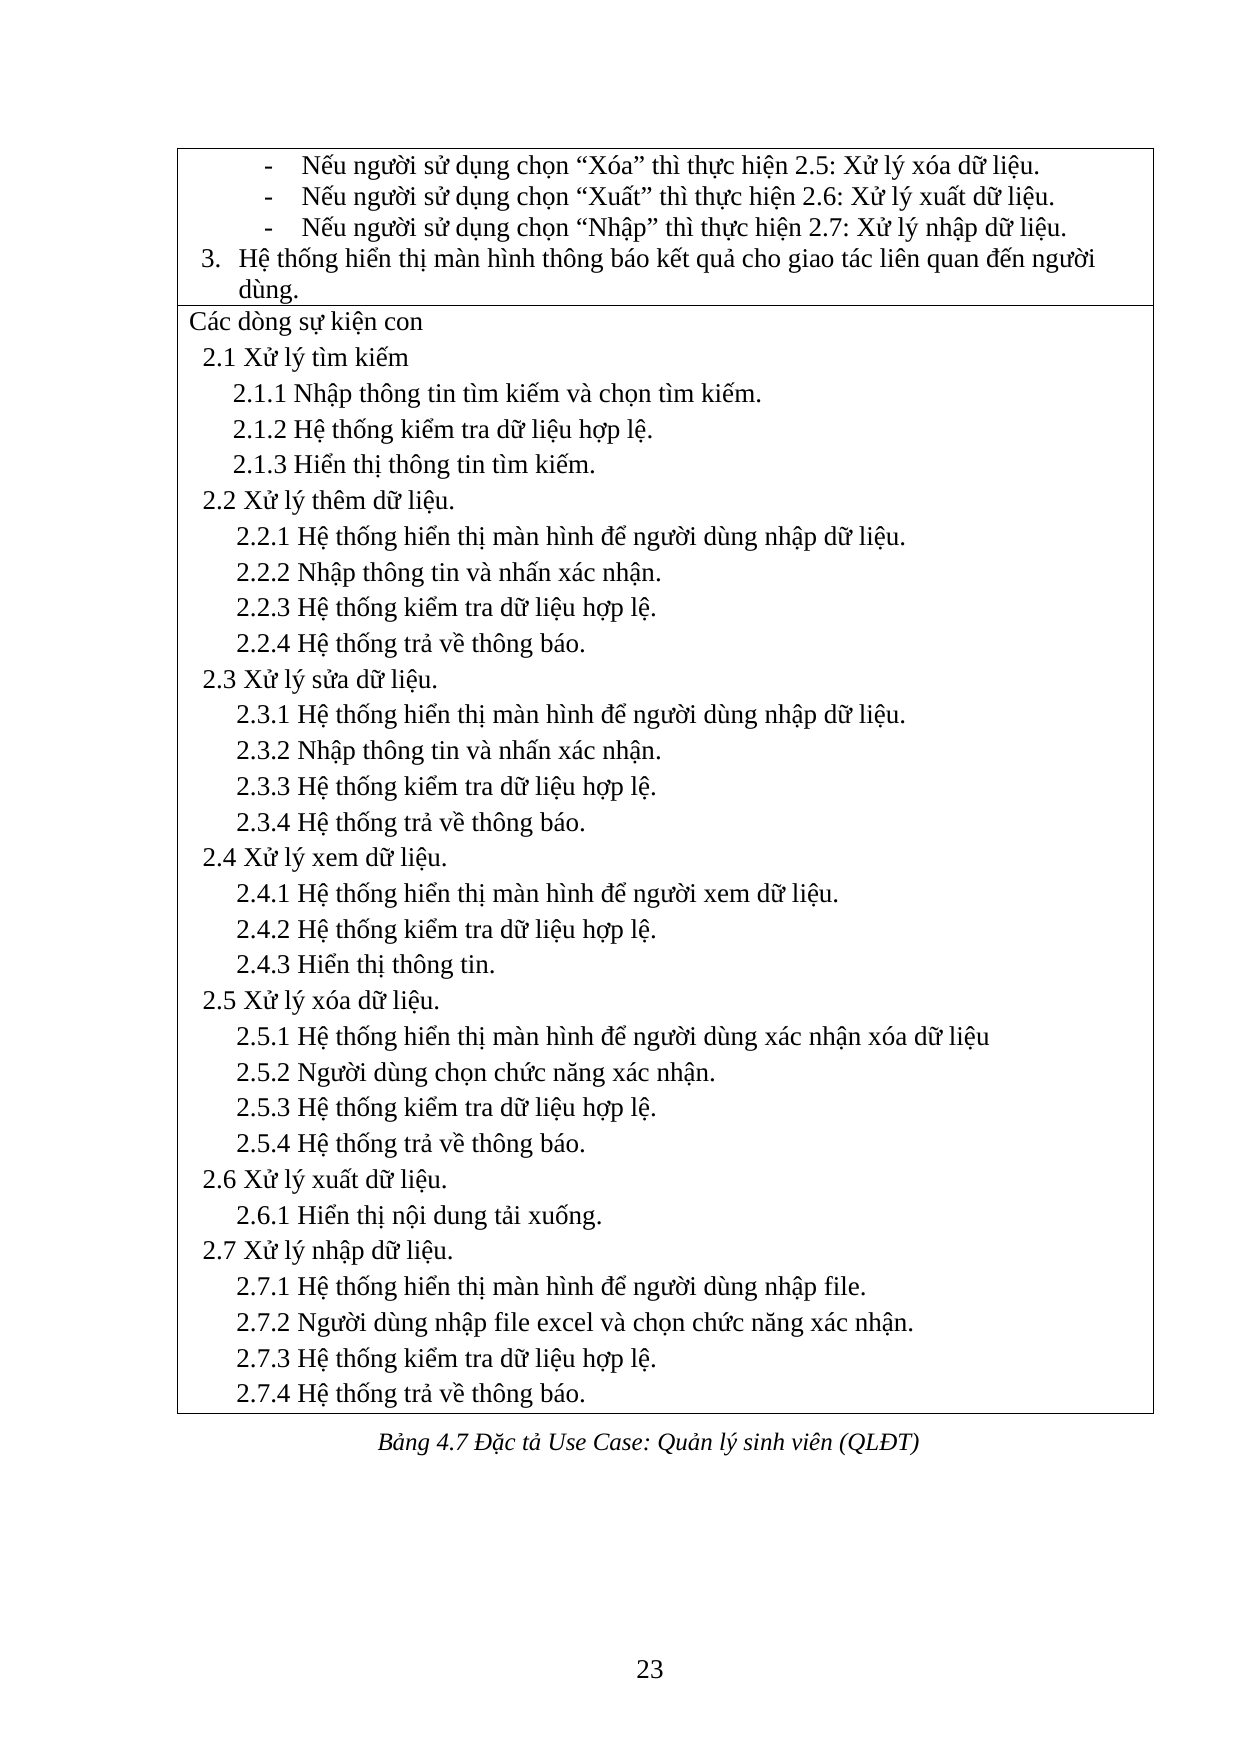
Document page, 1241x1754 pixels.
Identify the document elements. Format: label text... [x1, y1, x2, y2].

text Bảng 4.7 Đặc tả Use Case: Quản lý sinh viên (QLĐT) [177, 1427, 1122, 1455]
table_cell Các dòng sự kiện con 2.1 Xử lý tìm kiếm 2.1.1 Nhập thông tin tìm kiếm và chọn tìm kiếm. 2.1.2 Hệ thống kiểm tra dữ liệu hợp lệ. 2.1.3 Hiển thị thông tin tìm kiếm. 2.2 Xử lý thêm dữ liệu. 2.2.1 Hệ thống hiển thị màn hình để người dùng nhập dữ liệu. 2.2.2 Nhập thông tin và nhấn xác nhận. 2.2.3 Hệ thống kiểm tra dữ liệu hợp lệ. 2.2.4 Hệ thống trả về thông báo. 2.3 Xử lý sửa dữ liệu. 2.3.1 Hệ thống hiển thị màn hình để người dùng nhập dữ liệu. 2.3.2 Nhập thông tin và nhấn xác nhận. 2.3.3 Hệ thống kiểm tra dữ liệu hợp lệ. 2.3.4 Hệ thống trả về thông báo. 2.4 Xử lý xem dữ liệu. 2.4.1 Hệ thống hiển thị màn hình để người xem dữ liệu. 2.4.2 Hệ thống kiểm tra dữ liệu hợp lệ. 2.4.3 Hiển thị thông tin. 2.5 Xử lý xóa dữ liệu. 2.5.1 Hệ thống hiển thị màn hình để người dùng xác nhận xóa dữ liệu 2.5.2 Người dùng chọn chức năng xác nhận. 2.5.3 Hệ thống kiểm tra dữ liệu hợp lệ. 2.5.4 Hệ thống trả về thông báo. 2.6 Xử lý xuất dữ liệu. 2.6.1 Hiển thị nội dung tải xuống. 2.7 Xử lý nhập dữ liệu. 2.7.1 Hệ thống hiển thị màn hình để người dùng nhập file. 2.7.2 Người dùng nhập file excel và chọn chức năng xác nhận. 2.7.3 Hệ thống kiểm tra dữ liệu hợp lệ. 2.7.4 Hệ thống trả về thông báo. [178, 306, 1153, 1413]
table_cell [178, 149, 1153, 304]
